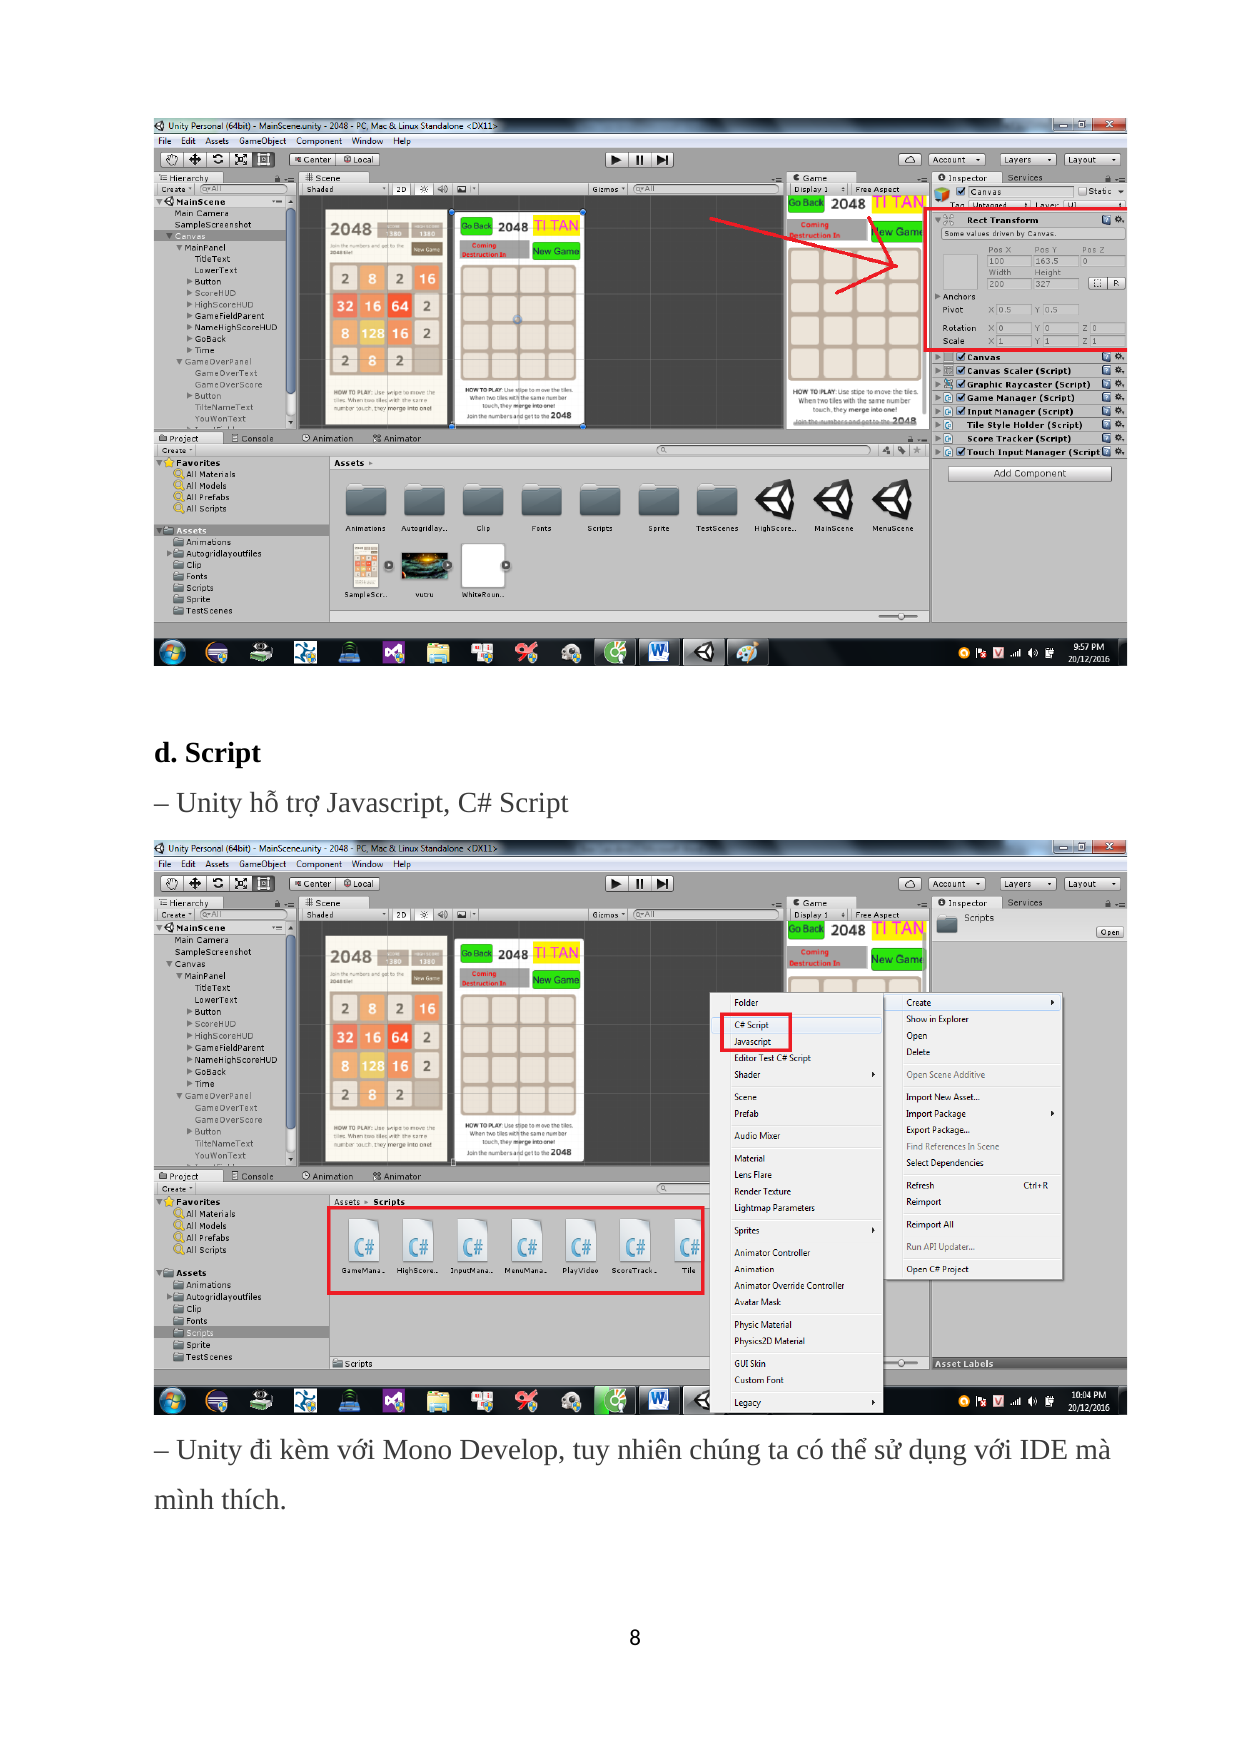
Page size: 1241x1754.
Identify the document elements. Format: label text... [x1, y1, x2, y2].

text – Unity đi kèm với Mono Develop, tuy nhiên chúng ta có thể sử dụng với IDE mà mình thích. [154, 1415, 1118, 1516]
picture [153, 840, 1128, 1415]
picture [153, 118, 1128, 666]
text d. Script – Unity hỗ trợ Javascript, C# Script [154, 735, 1118, 819]
